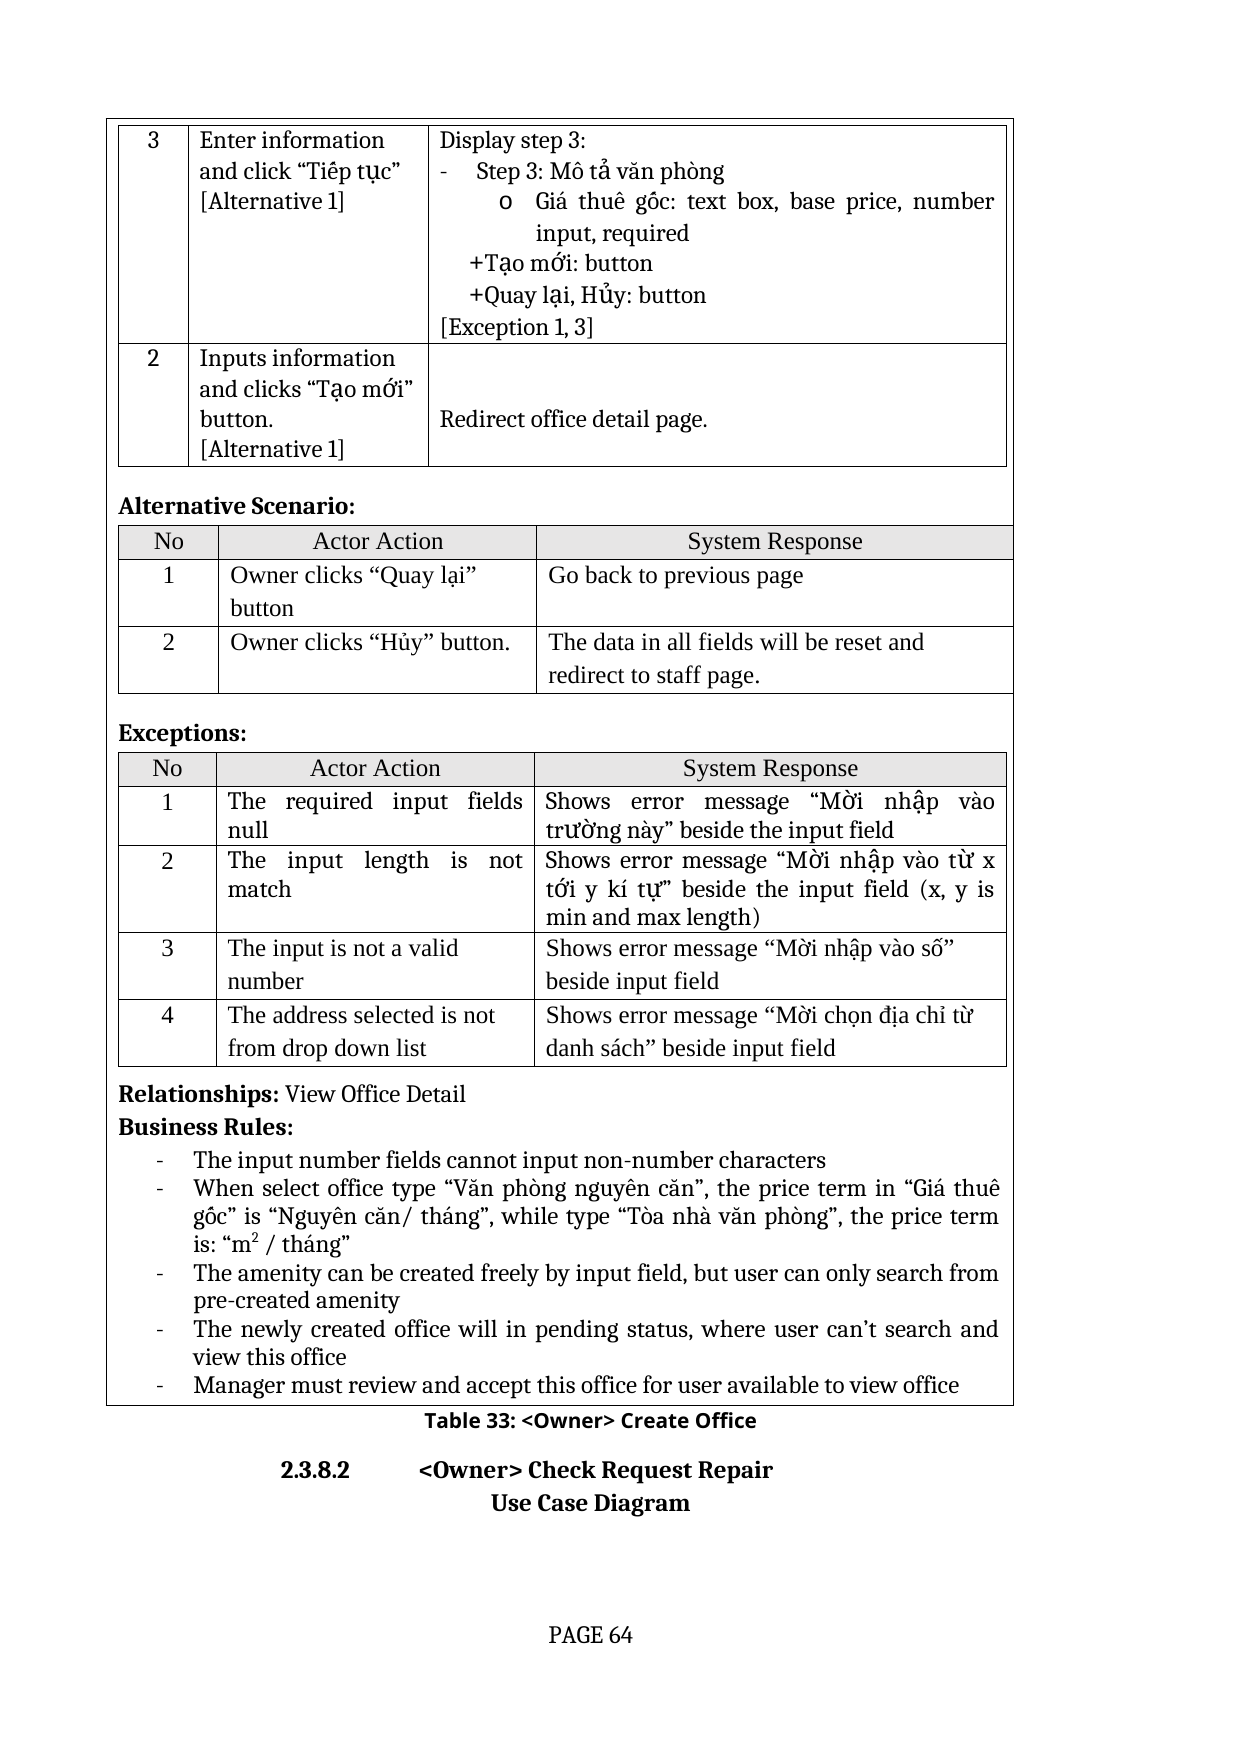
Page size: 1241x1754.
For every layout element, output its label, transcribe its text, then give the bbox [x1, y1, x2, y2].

text Use Case Diagram [118, 1489, 1063, 1517]
subtitle <Owner> Check Request Repair [281, 1456, 1063, 1484]
